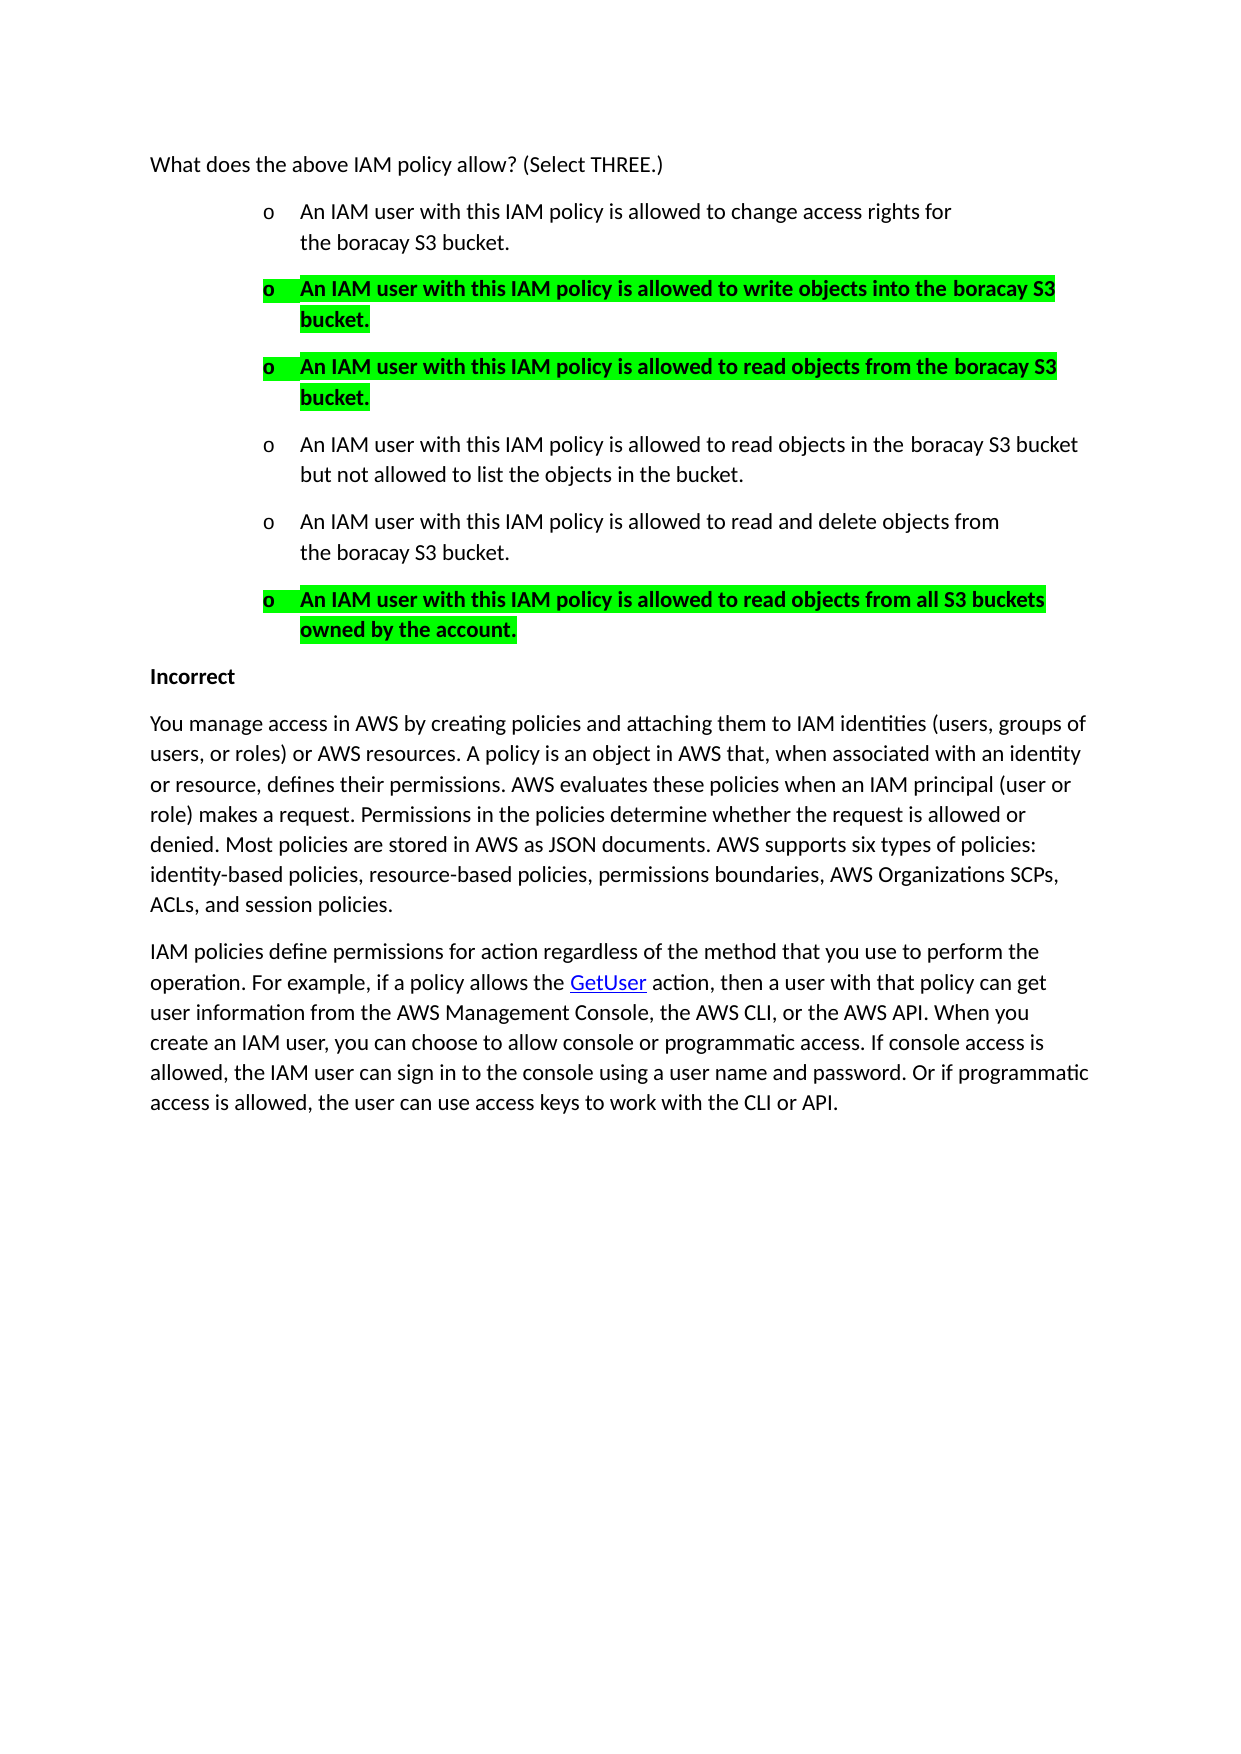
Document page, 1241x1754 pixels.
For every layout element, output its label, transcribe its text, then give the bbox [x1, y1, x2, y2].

text What does the above IAM policy allow? (Select THREE.) [150, 150, 1090, 178]
list An IAM user with this IAM policy is allowed to read objects from all S3 buckets owned by the account. [262, 585, 1090, 644]
text You manage access in AWS by creating policies and attaching them to IAM identities (users, groups of users, or roles) or AWS resources. A policy is an object in AWS that, when associated with an identity or resource, defines their permissions. AWS evaluates these policies when an IAM principal (user or role) makes a request. Permissions in the policies determine whether the request is allowed or denied. Most policies are stored in AWS as JSON documents. AWS supports six types of policies: identity-based policies, resource-based policies, permissions boundaries, AWS Organizations SCPs, ACLs, and session policies. [150, 709, 1090, 919]
list An IAM user with this IAM policy is allowed to change access rights for the boracay S3 bucket. [262, 197, 1090, 256]
text IAM policies define permissions for action regardless of the method that you use to perform the operation. For example, if a policy allows the GetUser action, then a user with that policy can get user information from the AWS Management Console, the AWS CLI, or the AWS API. When you create an IAM user, you can choose to allow console or programmatic access. If console access is allowed, the IAM user can sign in to the console using a user name and password. Or if programmatic access is allowed, the user can use access keys to work with the CLI or API. [150, 937, 1090, 1117]
list An IAM user with this IAM policy is allowed to read objects in the boracay S3 bucket but not allowed to list the objects in the bucket. [262, 430, 1090, 488]
list An IAM user with this IAM policy is allowed to read and delete objects from the boracay S3 bucket. [262, 507, 1090, 566]
list An IAM user with this IAM policy is allowed to read objects from the boracay S3 bucket. [262, 352, 1090, 411]
list An IAM user with this IAM policy is allowed to write objects into the boracay S3 bucket. [262, 274, 1090, 333]
text Incorrect [150, 662, 1090, 691]
